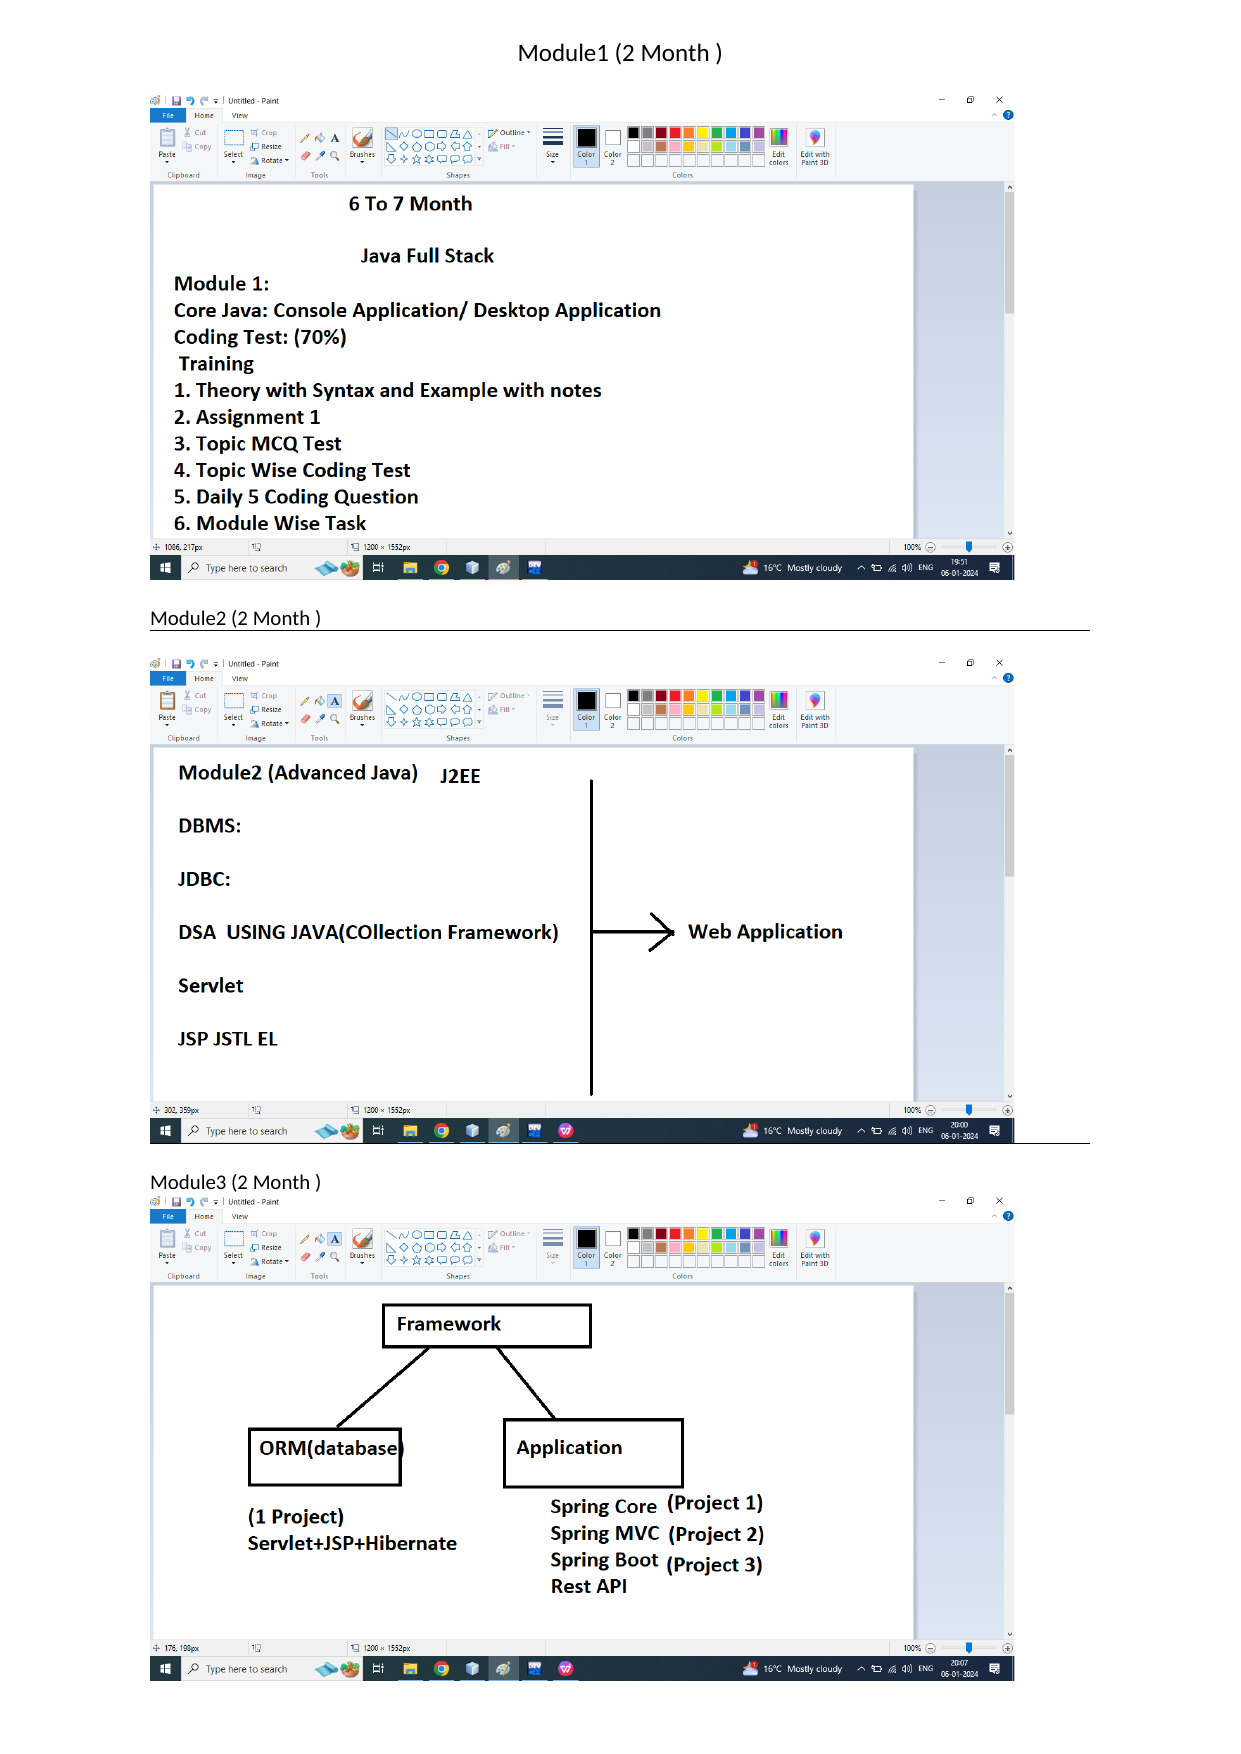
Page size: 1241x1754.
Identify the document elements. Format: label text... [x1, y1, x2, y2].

picture [150, 1194, 1015, 1681]
picture [150, 93, 1015, 580]
text Module3 (2 Month ) [150, 1169, 1090, 1195]
text Module2 (2 Month ) [150, 605, 1090, 630]
picture [150, 656, 1015, 1143]
text Module1 (2 Month ) [150, 37, 1090, 68]
